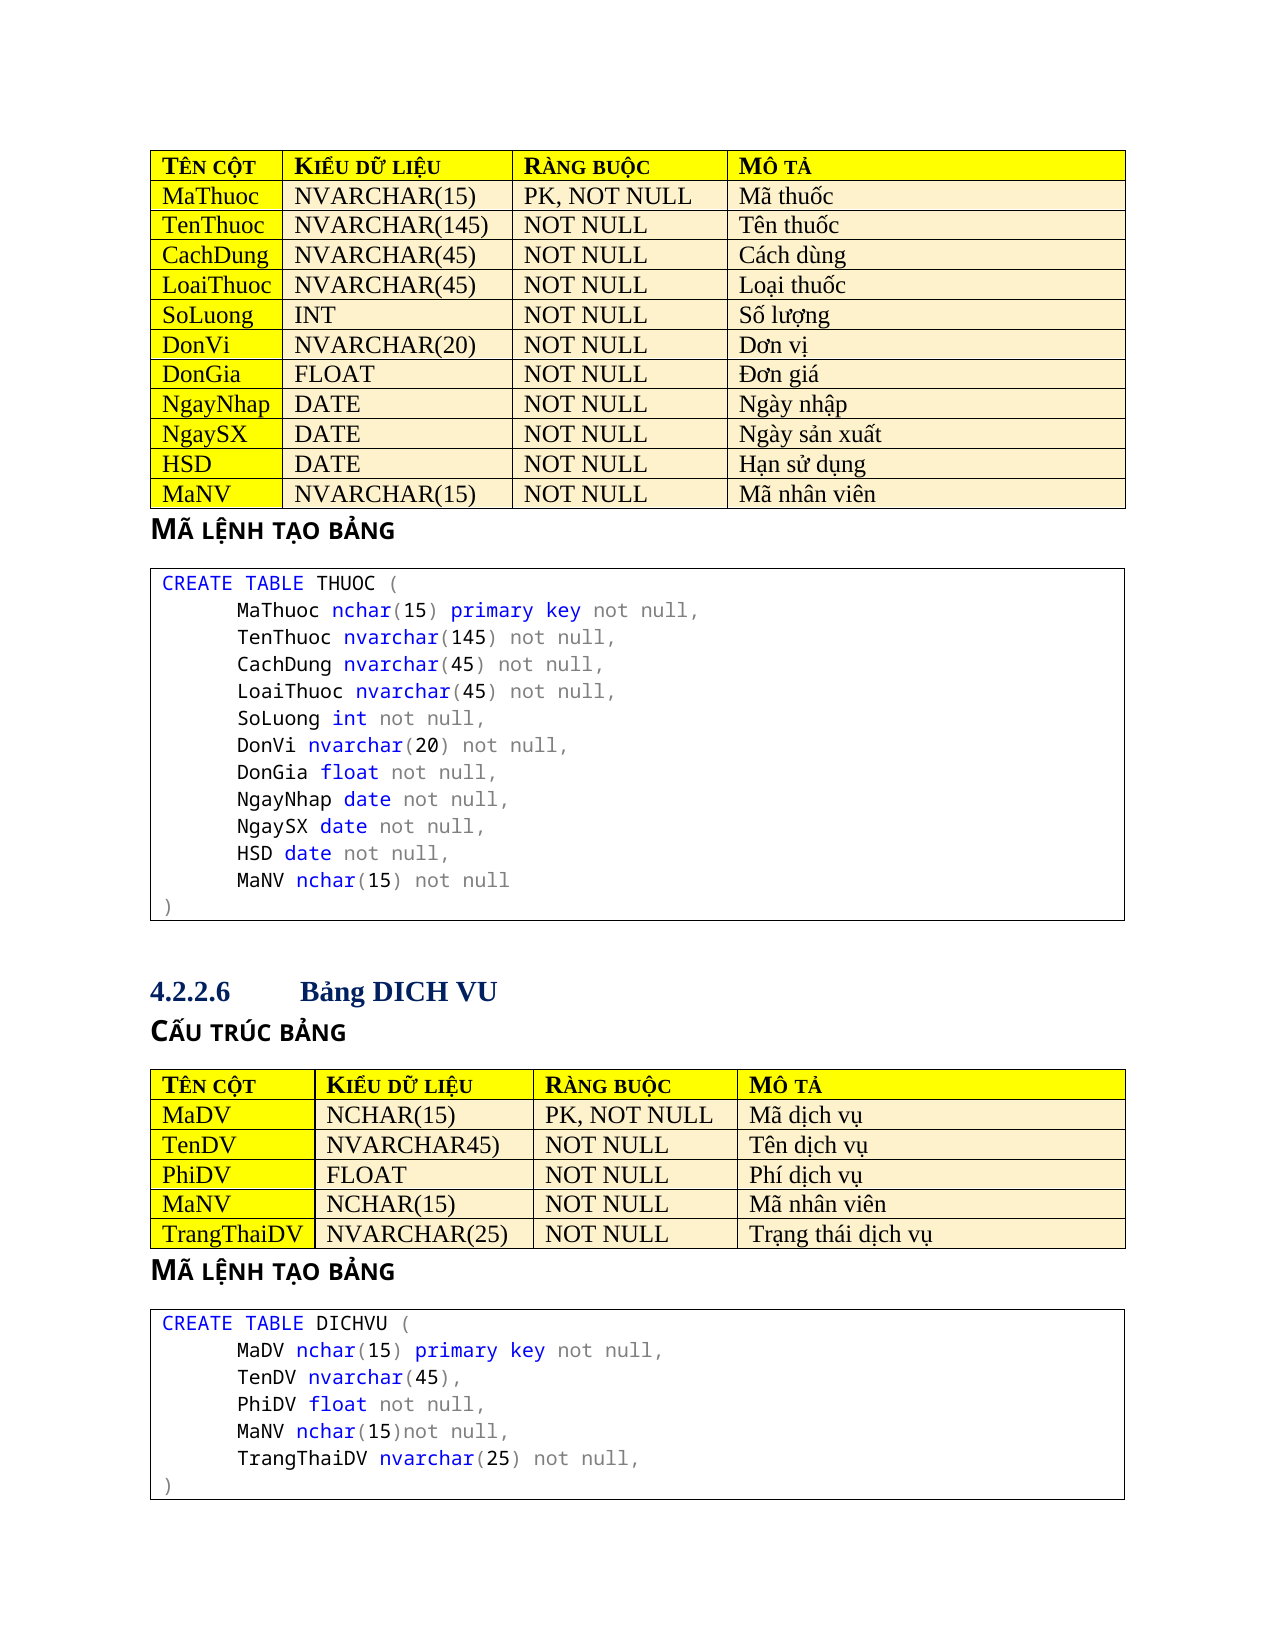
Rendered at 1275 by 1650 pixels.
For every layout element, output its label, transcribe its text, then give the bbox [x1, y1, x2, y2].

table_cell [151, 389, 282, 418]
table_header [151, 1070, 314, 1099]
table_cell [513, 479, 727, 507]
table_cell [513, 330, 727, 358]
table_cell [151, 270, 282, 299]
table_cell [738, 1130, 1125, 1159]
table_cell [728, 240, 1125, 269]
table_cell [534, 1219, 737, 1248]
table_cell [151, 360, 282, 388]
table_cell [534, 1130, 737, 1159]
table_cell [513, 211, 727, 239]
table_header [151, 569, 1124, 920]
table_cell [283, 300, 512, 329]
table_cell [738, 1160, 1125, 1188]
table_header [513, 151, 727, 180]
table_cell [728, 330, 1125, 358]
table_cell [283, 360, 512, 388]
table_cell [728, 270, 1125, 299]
text Mã lệnh tạo bảng [150, 509, 1125, 548]
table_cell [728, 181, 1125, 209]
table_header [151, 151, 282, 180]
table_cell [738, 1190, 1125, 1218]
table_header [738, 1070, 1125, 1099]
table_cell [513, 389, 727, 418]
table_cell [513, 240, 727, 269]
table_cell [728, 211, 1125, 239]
text Cấu trúc bảng [150, 1010, 1125, 1049]
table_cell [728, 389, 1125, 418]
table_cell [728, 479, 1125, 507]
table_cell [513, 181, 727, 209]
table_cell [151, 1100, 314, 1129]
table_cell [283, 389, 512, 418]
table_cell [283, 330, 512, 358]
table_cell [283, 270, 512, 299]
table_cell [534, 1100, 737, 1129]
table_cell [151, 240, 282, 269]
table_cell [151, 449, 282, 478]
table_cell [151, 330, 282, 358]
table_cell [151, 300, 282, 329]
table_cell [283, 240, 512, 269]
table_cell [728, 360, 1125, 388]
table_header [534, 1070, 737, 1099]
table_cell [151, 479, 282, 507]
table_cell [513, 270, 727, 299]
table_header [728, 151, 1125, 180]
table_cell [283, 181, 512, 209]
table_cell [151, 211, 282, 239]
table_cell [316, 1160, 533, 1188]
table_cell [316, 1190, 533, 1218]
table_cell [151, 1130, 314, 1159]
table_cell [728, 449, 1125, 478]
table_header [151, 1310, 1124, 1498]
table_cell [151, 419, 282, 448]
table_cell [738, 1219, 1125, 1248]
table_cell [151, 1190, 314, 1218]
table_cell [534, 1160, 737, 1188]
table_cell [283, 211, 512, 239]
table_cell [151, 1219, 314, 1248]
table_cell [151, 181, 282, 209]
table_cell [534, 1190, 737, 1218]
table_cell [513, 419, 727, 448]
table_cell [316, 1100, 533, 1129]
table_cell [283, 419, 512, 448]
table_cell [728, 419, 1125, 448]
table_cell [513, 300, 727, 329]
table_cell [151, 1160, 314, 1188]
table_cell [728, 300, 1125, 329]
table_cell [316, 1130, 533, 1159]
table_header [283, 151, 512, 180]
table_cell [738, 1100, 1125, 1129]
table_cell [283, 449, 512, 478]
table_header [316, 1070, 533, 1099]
subtitle Bảng DICH VU [150, 974, 1125, 1007]
text Mã lệnh tạo bảng [150, 1249, 1125, 1289]
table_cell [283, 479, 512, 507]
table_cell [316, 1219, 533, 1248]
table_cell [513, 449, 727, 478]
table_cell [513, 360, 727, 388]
